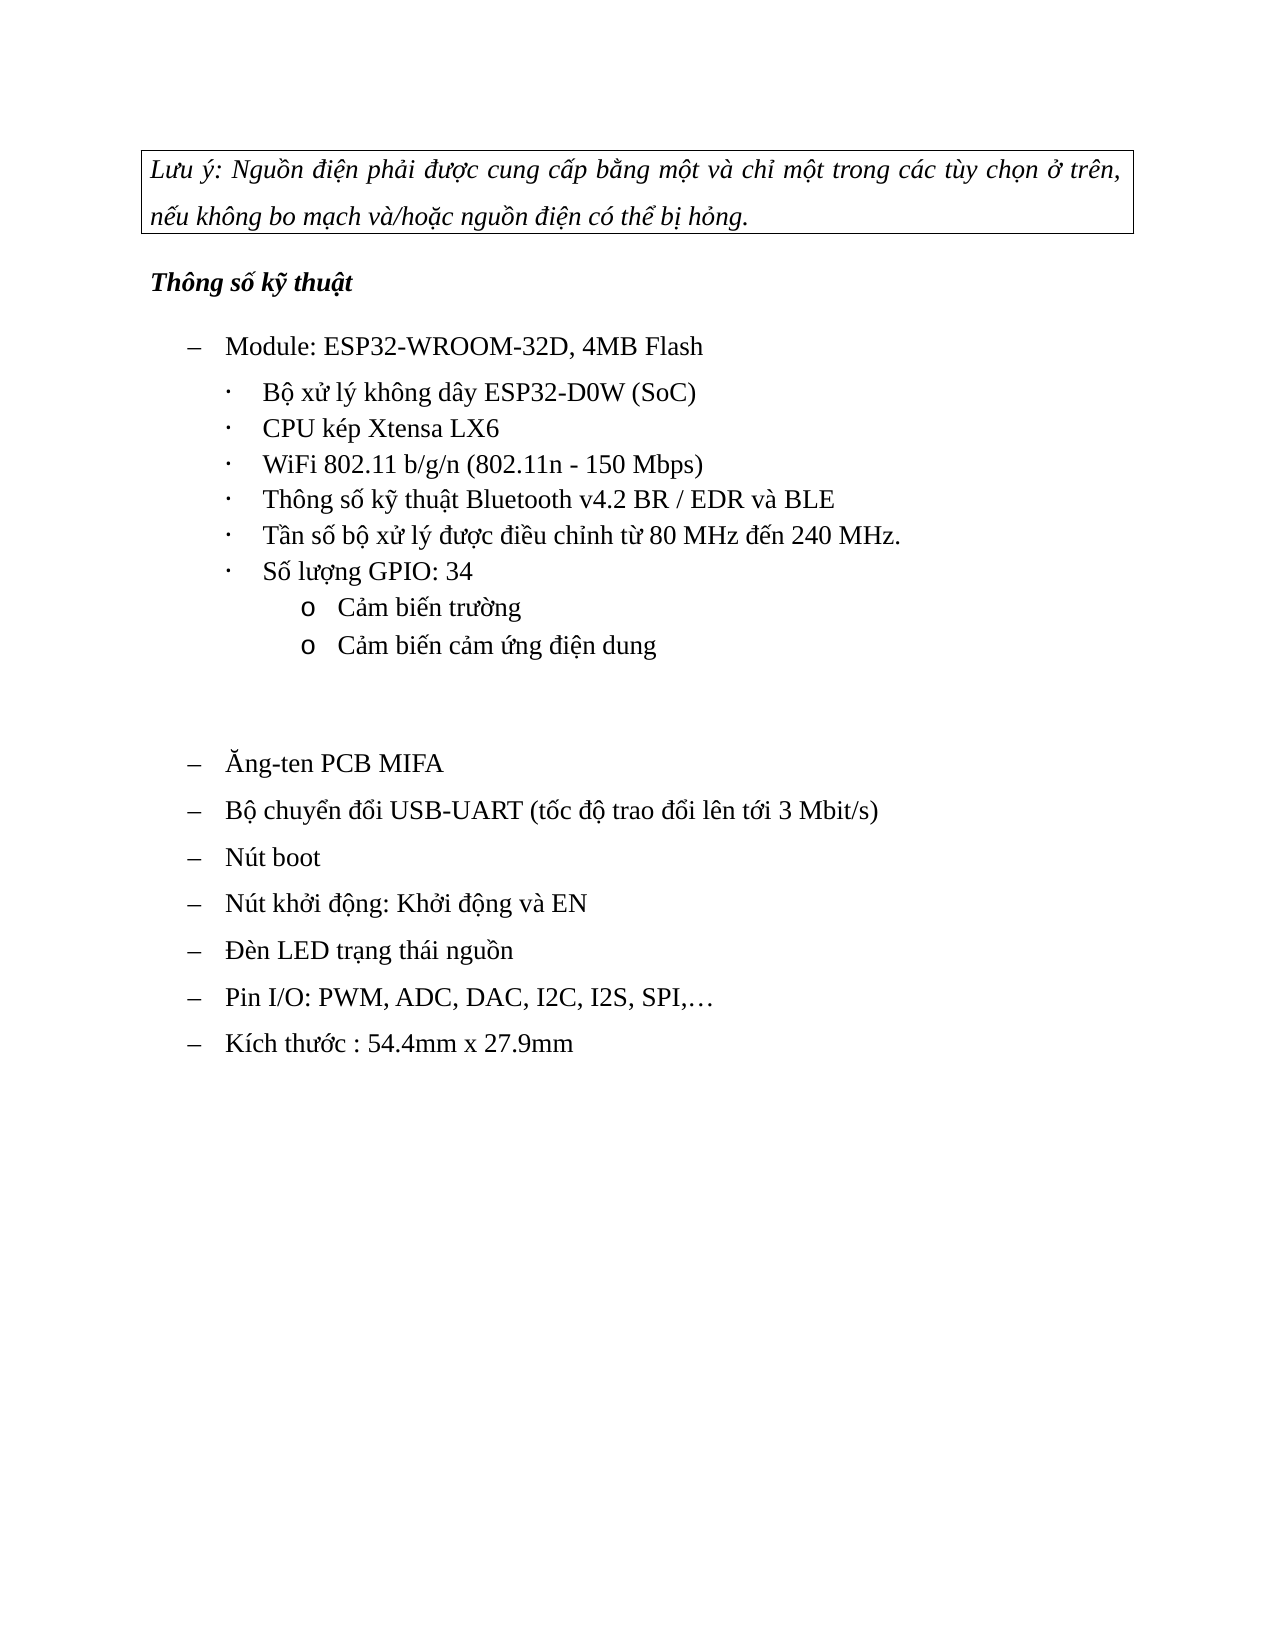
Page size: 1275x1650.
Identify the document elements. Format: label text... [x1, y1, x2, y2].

list Tần số bộ xử lý được điều chỉnh từ 80 MHz đến 240 MHz. [225, 519, 1125, 550]
list Đèn LED trạng thái nguồn [187, 934, 1125, 965]
list Số lượng GPIO: 34 [225, 555, 1125, 586]
text Thông số kỹ thuật [150, 266, 1125, 297]
list Bộ xử lý không dây ESP32-D0W (SoC) [225, 376, 1125, 407]
list Cảm biến trường [300, 591, 1125, 624]
list WiFi 802.11 b/g/n (802.11n - 150 Mbps) [225, 448, 1125, 479]
list Kích thước : 54.4mm x 27.9mm [187, 1027, 1125, 1059]
list CPU kép Xtensa LX6 [225, 412, 1125, 443]
list Ăng-ten PCB MIFA [187, 747, 1125, 779]
text Lưu ý: Nguồn điện phải được cung cấp bằng một và chỉ một trong các tùy chọn ở trên, nếu không bo mạch và/hoặc nguồn điện có thể bị hỏng. [142, 151, 1133, 233]
list Nút khởi động: Khởi động và EN [187, 887, 1125, 919]
list Module: ESP32-WROOM-32D, 4MB Flash [187, 329, 1125, 361]
list Pin I/O: PWM, ADC, DAC, I2C, I2S, SPI,… [187, 981, 1125, 1012]
list Bộ chuyển đổi USB-UART (tốc độ trao đổi lên tới 3 Mbit/s) [187, 794, 1125, 825]
list Cảm biến cảm ứng điện dung [300, 629, 1125, 662]
list Nút boot [187, 841, 1125, 872]
list Thông số kỹ thuật Bluetooth v4.2 BR / EDR và ​​BLE [225, 483, 1125, 514]
